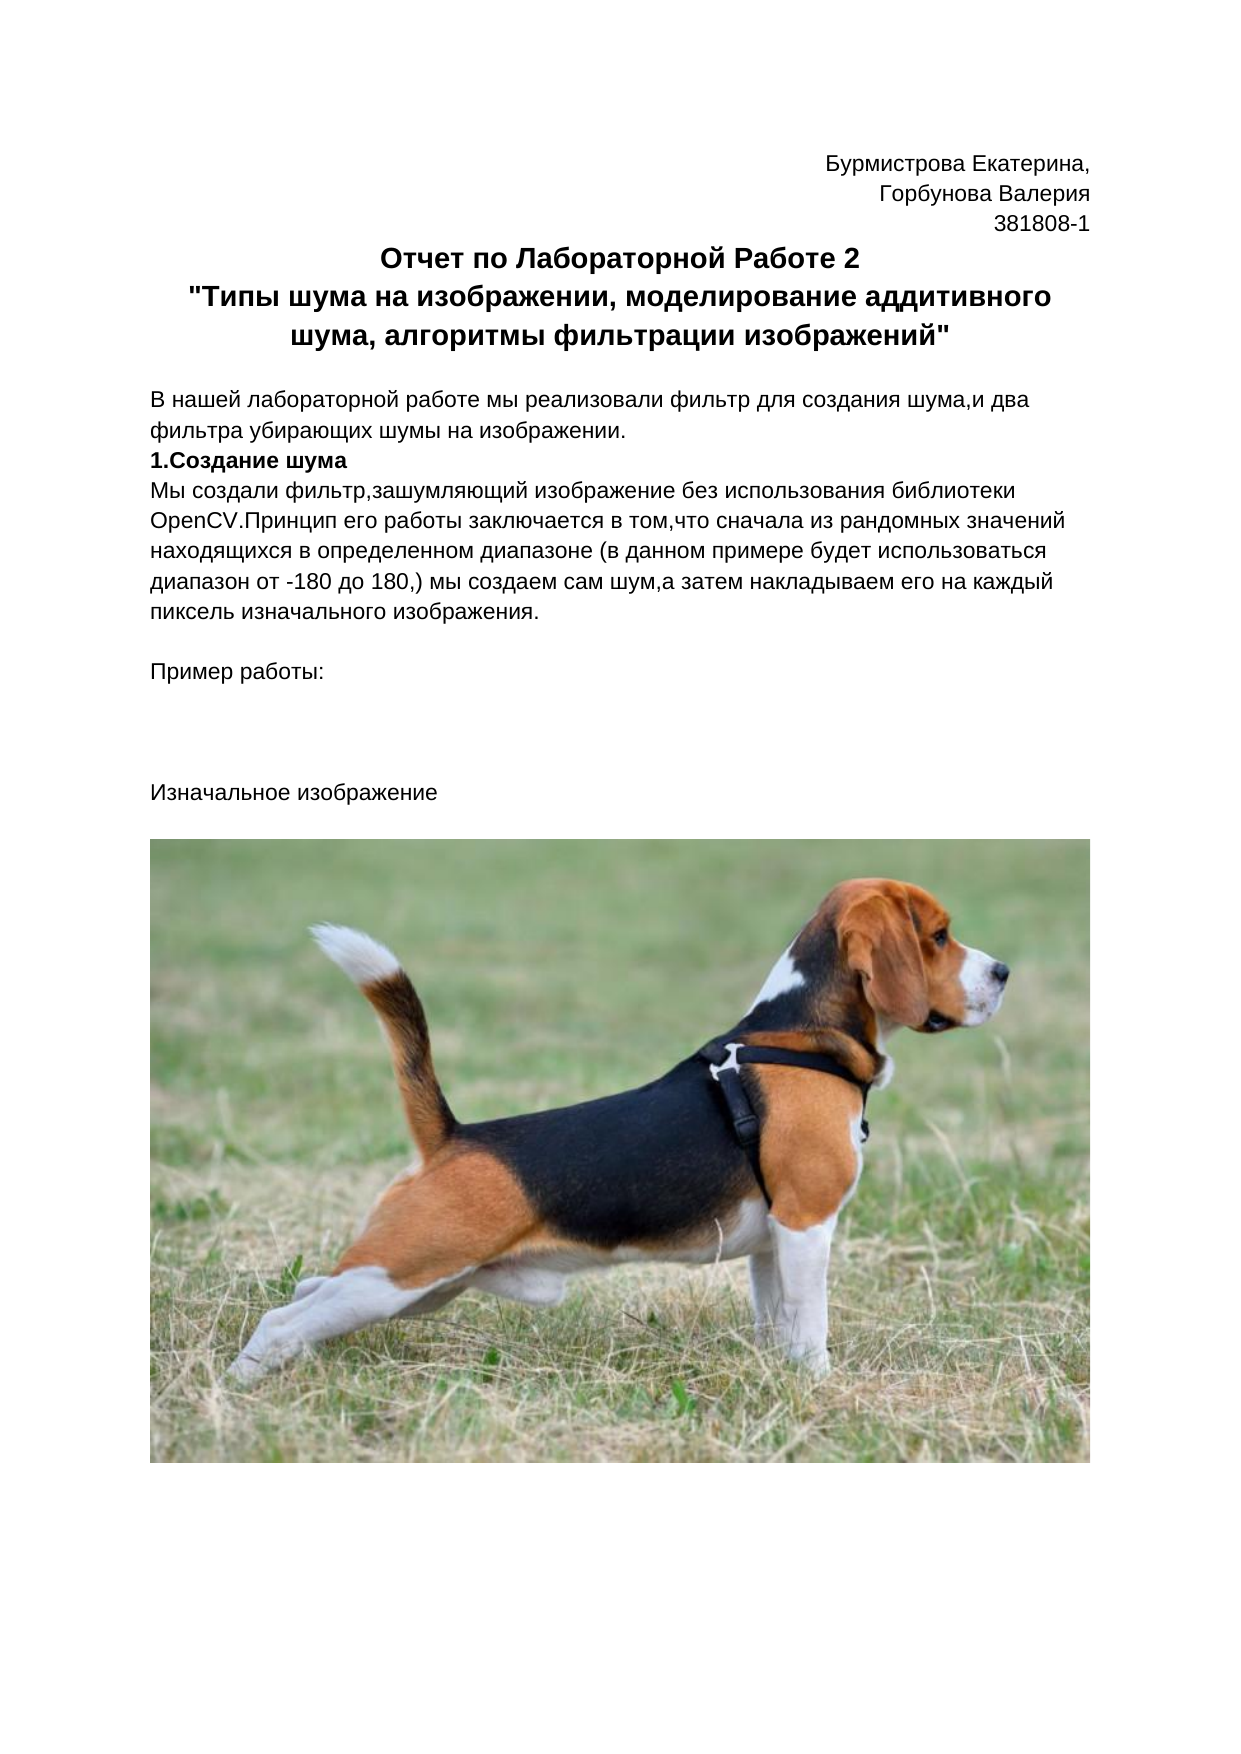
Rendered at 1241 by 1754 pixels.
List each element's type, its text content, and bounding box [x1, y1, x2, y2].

text Горбунова Валерия [150, 180, 1090, 207]
text В нашей лабораторной работе мы реализовали фильтр для создания шума,и два фильтра убирающих шумы на изображении. [150, 386, 1090, 443]
text "Типы шума на изображении, моделирование аддитивного шума, алгоритмы фильтрации изображений" [150, 279, 1090, 351]
text Изначальное изображение [150, 779, 1090, 806]
picture [150, 839, 1091, 1463]
text Пример работы: [150, 658, 1090, 685]
text Бурмистрова Екатерина, [150, 150, 1090, 176]
text Мы создали фильтр,зашумляющий изображение без использования библиотеки OpenCV.Принцип его работы заключается в том,что сначала из рандомных значений находящихся в определенном диапазоне (в данном примере будет использоваться диапазон от -180 до 180,) мы создаем сам шум,а затем накладываем его на каждый пиксель изначального изображения. [150, 477, 1090, 624]
text Отчет по Лабораторной Работе 2 [150, 241, 1090, 274]
text 1.Создание шума [150, 447, 1090, 473]
text 381808-1 [150, 210, 1090, 237]
